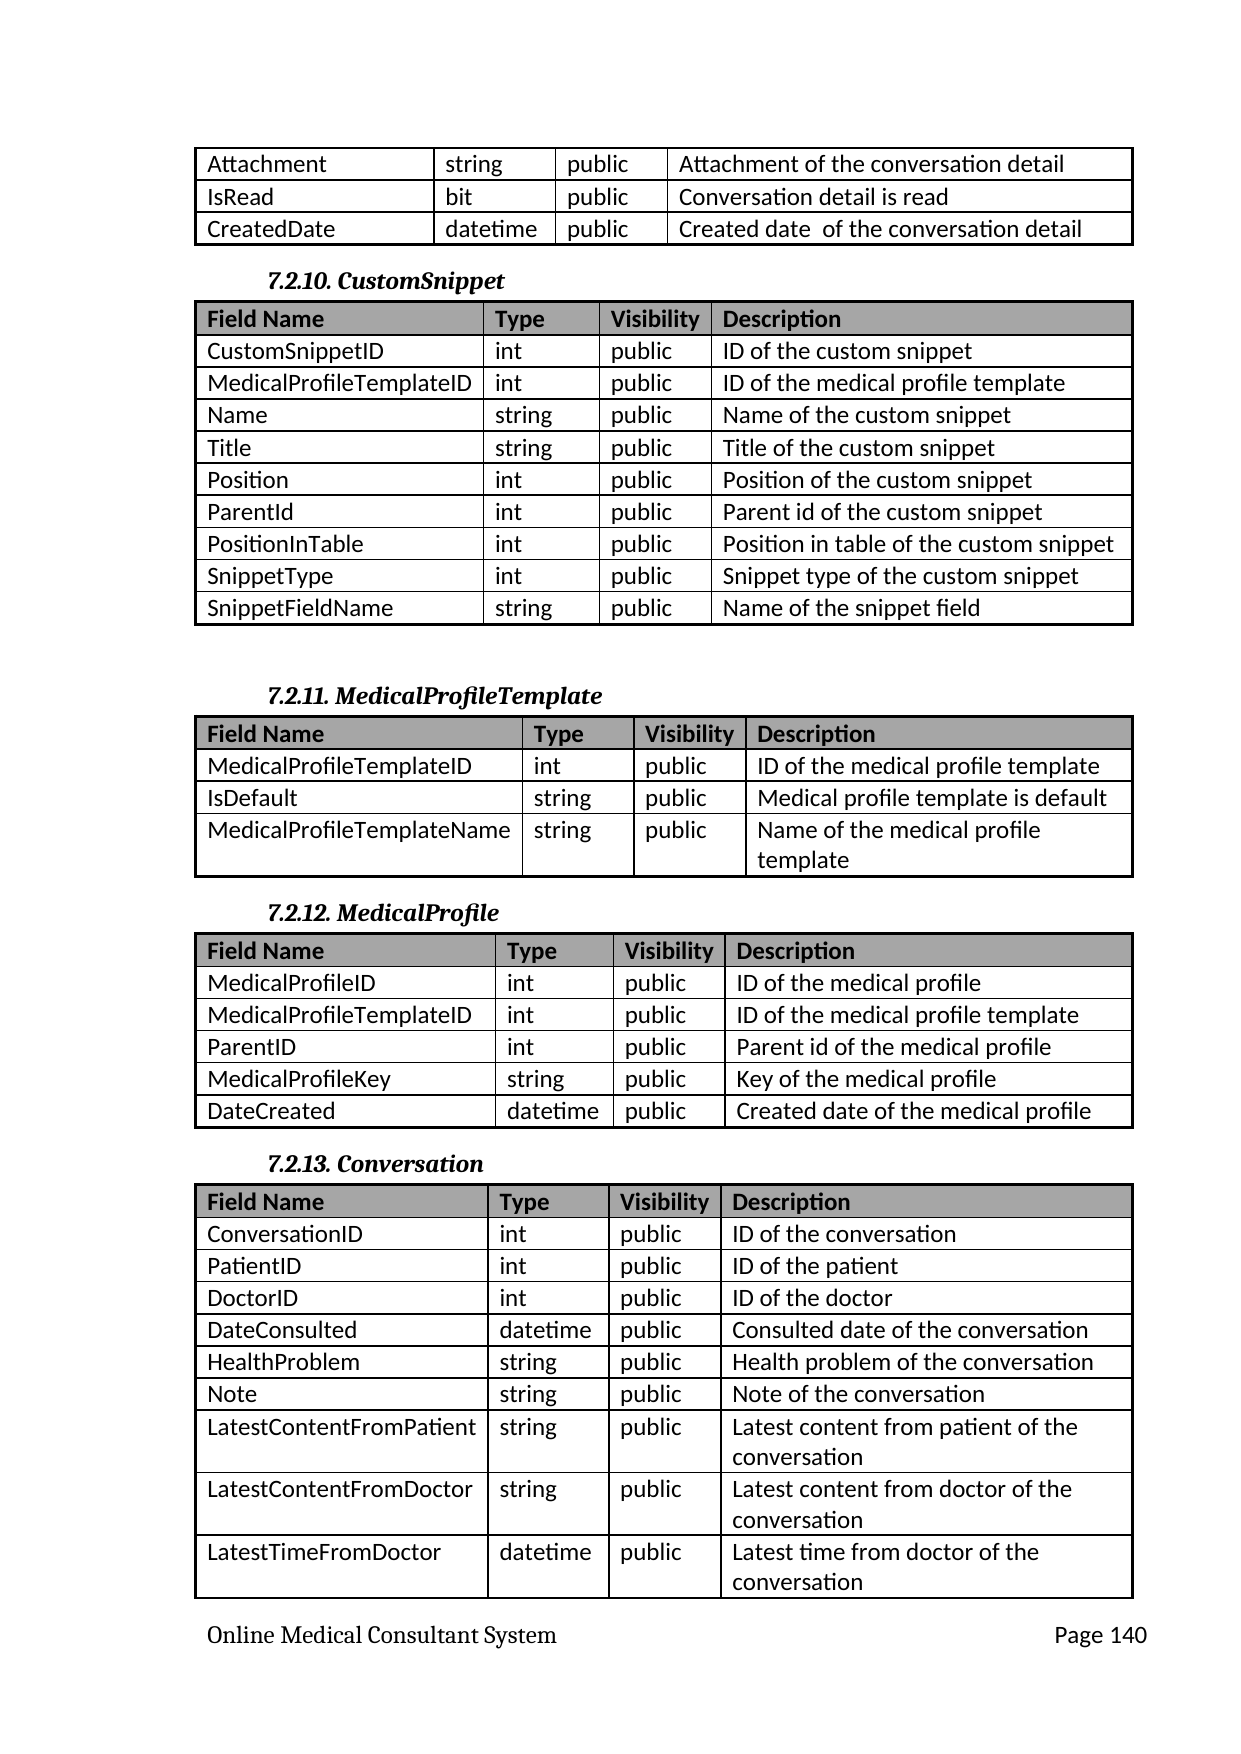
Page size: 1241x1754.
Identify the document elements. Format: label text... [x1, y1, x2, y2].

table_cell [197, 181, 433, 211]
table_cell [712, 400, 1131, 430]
subtitle CustomSnippet [267, 267, 1122, 296]
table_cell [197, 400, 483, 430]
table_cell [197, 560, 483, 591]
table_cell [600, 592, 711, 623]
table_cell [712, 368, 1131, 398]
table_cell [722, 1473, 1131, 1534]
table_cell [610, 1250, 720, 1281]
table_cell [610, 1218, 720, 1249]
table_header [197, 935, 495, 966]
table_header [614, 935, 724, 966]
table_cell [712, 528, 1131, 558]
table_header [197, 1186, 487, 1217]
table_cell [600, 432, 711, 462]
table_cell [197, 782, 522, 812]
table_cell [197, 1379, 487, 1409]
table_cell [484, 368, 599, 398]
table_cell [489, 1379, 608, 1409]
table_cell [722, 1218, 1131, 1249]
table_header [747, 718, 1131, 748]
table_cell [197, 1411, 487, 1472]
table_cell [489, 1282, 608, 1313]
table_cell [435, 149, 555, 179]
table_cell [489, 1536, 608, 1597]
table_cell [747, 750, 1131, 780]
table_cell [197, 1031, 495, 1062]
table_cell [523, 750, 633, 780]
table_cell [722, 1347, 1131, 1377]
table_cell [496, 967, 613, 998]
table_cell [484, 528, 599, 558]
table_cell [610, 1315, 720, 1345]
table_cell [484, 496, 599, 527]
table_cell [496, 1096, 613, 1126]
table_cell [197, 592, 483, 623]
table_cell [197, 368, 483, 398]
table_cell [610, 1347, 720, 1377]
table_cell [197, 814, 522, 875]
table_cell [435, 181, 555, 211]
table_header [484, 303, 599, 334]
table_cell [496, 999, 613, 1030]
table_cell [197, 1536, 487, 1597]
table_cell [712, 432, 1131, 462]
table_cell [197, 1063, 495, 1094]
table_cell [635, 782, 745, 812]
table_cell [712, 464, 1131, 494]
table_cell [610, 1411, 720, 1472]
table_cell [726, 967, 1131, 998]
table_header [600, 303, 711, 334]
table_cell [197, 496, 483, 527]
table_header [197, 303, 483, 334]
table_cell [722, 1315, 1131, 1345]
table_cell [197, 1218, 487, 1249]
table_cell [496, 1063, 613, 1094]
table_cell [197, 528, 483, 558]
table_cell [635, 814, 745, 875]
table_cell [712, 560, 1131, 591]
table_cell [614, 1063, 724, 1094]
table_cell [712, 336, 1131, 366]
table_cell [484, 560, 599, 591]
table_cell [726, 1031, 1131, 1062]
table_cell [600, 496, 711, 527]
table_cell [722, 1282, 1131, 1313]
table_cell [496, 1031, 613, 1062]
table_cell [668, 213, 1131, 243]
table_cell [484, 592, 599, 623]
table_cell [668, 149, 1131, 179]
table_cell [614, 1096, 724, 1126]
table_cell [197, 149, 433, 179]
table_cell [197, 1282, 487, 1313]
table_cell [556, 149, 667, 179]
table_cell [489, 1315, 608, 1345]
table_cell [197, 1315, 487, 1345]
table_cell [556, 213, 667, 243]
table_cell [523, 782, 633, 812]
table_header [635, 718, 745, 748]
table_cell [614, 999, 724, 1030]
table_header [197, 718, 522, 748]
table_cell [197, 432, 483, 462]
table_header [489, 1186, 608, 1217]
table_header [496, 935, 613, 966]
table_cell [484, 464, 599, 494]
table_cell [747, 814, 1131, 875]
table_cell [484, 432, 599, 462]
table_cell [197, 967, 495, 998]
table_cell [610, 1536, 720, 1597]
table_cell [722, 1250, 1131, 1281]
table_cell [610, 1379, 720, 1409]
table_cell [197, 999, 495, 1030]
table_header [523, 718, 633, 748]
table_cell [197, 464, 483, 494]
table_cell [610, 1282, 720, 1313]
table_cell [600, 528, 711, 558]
subtitle Conversation [267, 1150, 1122, 1179]
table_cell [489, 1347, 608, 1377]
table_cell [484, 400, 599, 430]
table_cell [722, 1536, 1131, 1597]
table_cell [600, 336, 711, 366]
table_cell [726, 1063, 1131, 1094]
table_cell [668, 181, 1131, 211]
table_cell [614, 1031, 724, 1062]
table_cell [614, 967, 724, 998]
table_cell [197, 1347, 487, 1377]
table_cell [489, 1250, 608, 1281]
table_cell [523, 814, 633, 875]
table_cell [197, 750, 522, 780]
subtitle MedicalProfileTemplate [267, 682, 1122, 710]
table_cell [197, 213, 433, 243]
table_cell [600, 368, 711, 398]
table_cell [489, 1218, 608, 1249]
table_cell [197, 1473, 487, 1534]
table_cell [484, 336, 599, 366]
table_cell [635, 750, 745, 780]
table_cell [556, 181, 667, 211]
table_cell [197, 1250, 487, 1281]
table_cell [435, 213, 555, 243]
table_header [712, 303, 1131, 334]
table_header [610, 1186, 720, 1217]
subtitle MedicalProfile [267, 899, 1122, 928]
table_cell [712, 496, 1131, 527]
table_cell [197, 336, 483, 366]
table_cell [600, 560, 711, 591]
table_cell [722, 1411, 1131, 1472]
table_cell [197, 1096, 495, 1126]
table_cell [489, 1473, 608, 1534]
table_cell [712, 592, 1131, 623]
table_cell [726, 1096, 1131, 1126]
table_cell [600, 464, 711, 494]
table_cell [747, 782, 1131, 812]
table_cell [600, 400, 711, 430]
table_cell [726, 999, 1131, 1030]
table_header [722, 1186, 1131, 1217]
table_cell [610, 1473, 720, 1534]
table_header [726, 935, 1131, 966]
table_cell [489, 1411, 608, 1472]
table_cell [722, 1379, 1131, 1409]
